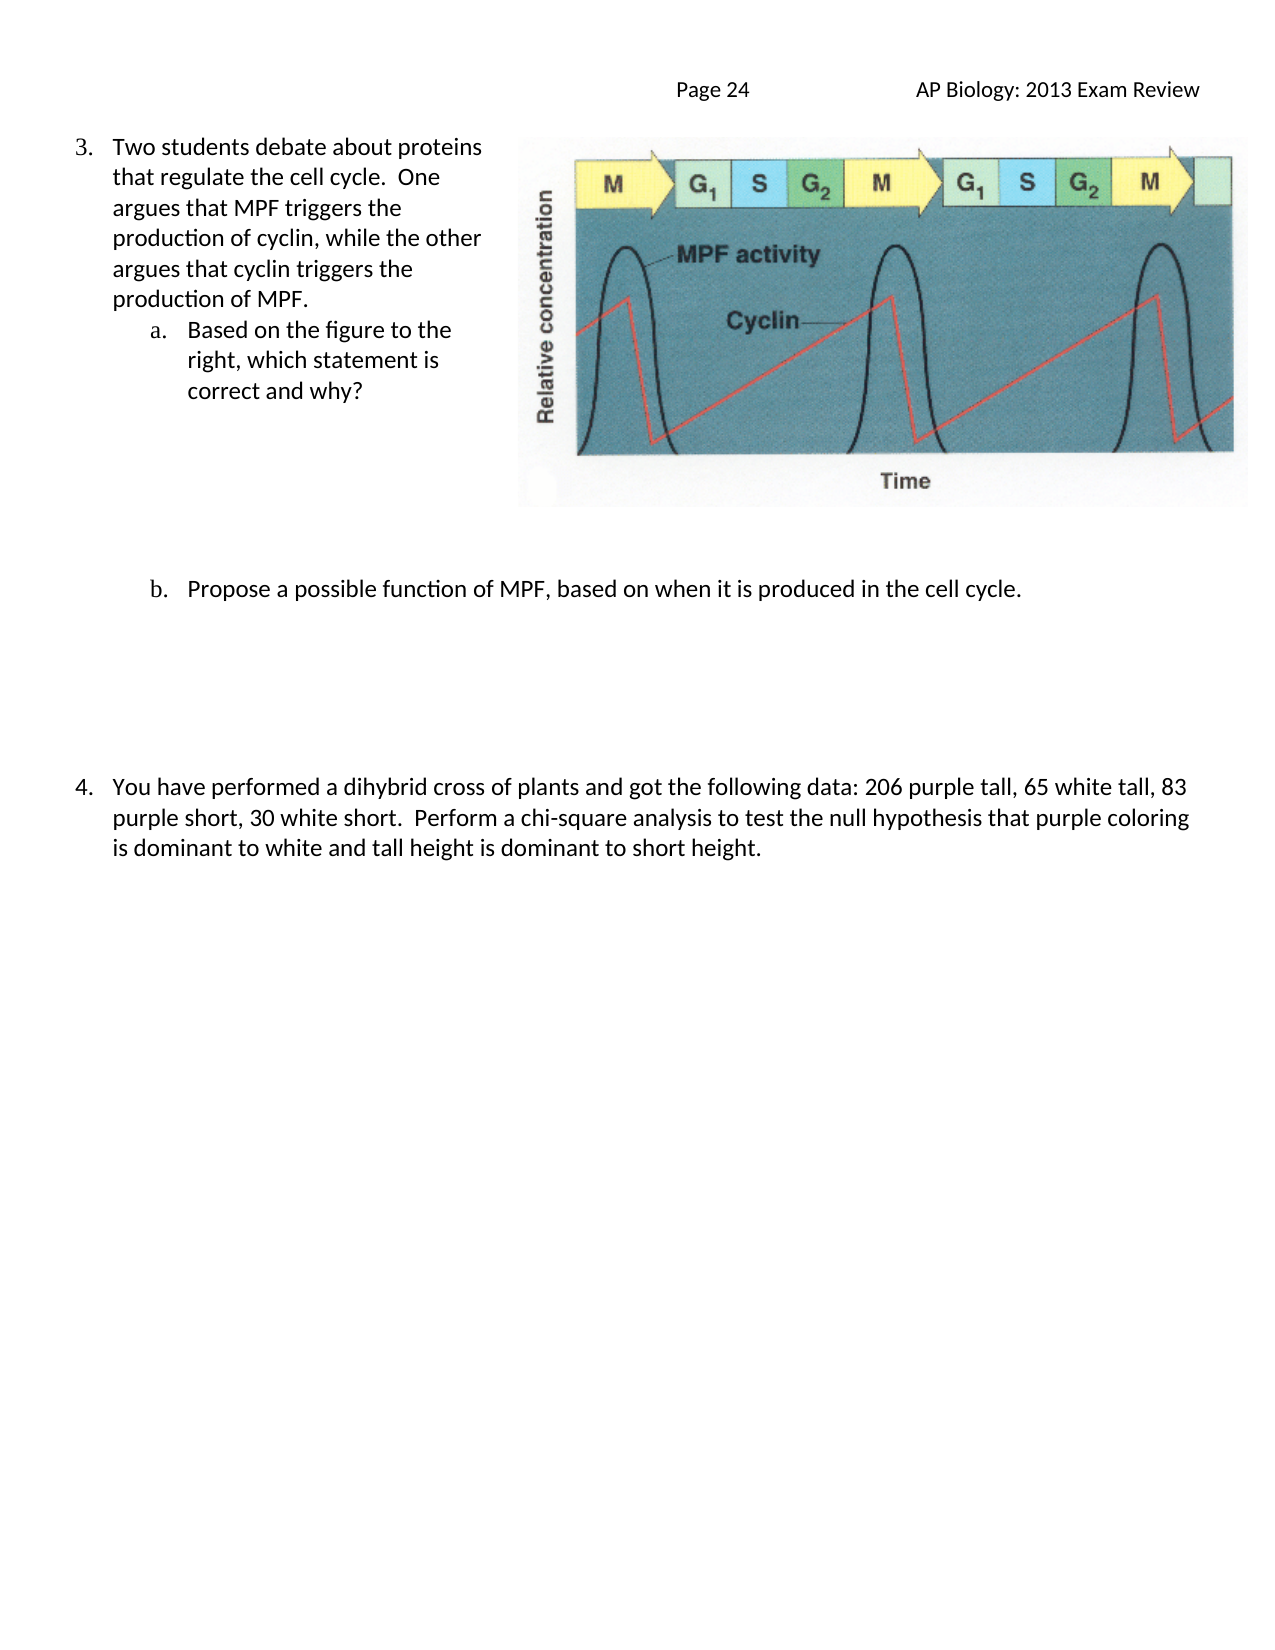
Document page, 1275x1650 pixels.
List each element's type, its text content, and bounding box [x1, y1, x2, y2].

list Propose a possible function of MPF, based on when it is produced in the cell cycle. [150, 573, 1200, 604]
list Two students debate about proteins that regulate the cell cycle. One argues that MPF triggers the production of cyclin, while the other argues that cyclin triggers the production of MPF. [75, 131, 1200, 314]
list Based on the figure to the right, which statement is correct and why? [150, 314, 517, 406]
list You have performed a dihybrid cross of plants and got the following data: 206 purple tall, 65 white tall, 83 purple short, 30 white short. Perform a chi-square analysis to test the null hypothesis that purple coloring is dominant to white and tall height is dominant to short height. [75, 771, 1200, 863]
